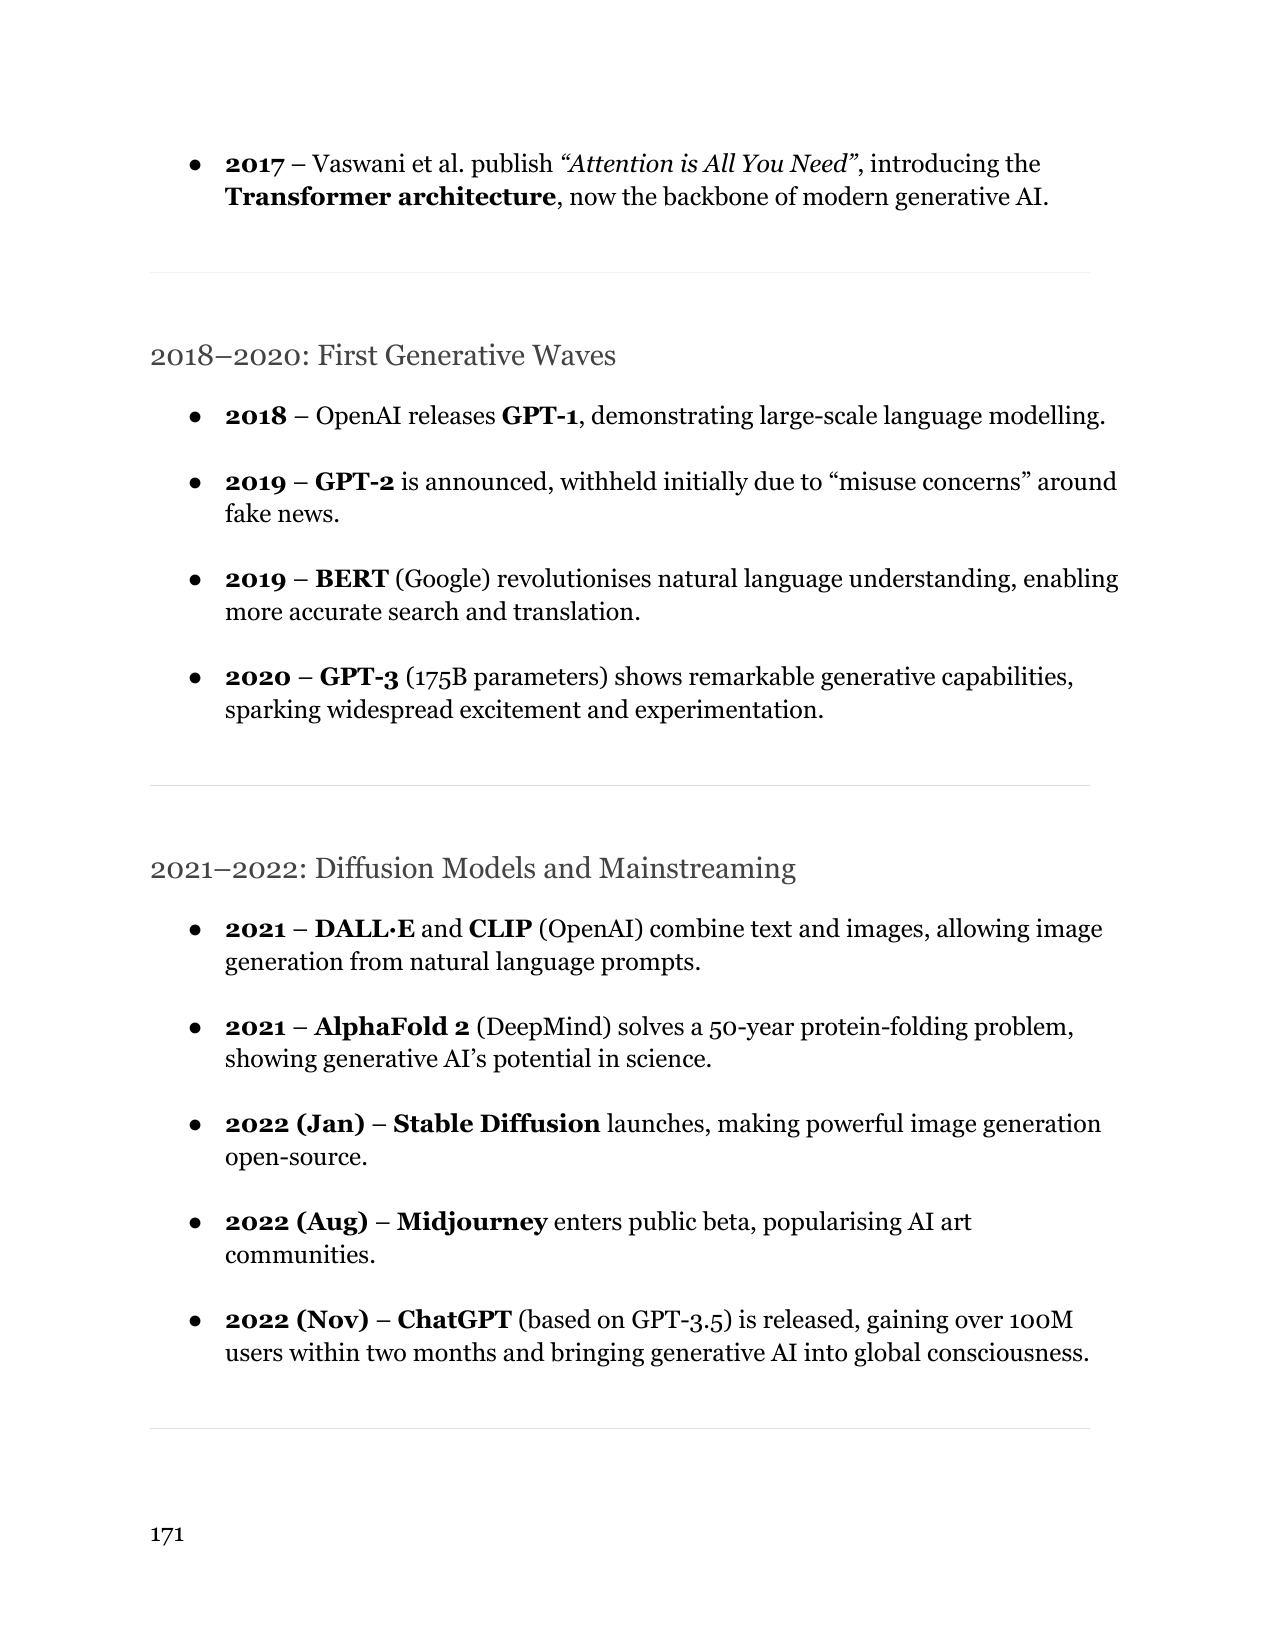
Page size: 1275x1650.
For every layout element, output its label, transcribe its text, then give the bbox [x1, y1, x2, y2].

list 2020 – GPT-3 (175B parameters) shows remarkable generative capabilities, sparking widespread excitement and experimentation. [187, 663, 1125, 756]
list 2022 (Jan) – Stable Diffusion launches, making powerful image generation open-source. [187, 1110, 1125, 1204]
list 2018 – OpenAI releases GPT-1, demonstrating large-scale language modelling. [187, 402, 1125, 463]
list 2017 – Vaswani et al. publish “Attention is All You Need”, introducing the Transformer architecture, now the backbone of modern generative AI. [187, 150, 1125, 244]
list 2019 – BERT (Google) revolutionises natural language understanding, enabling more accurate search and translation. [187, 565, 1125, 658]
list 2022 (Aug) – Midjourney enters public beta, popularising AI art communities. [187, 1208, 1125, 1301]
subtitle 2018–2020: First Generative Waves [150, 339, 1125, 372]
list 2021 – AlphaFold 2 (DeepMind) solves a 50-year protein-folding problem, showing generative AI’s potential in science. [187, 1012, 1125, 1106]
list 2021 – DALL·E and CLIP (OpenAI) combine text and images, allowing image generation from natural language prompts. [187, 914, 1125, 1008]
subtitle 2021–2022: Diffusion Models and Mainstreaming [150, 851, 1125, 884]
list 2019 – GPT-2 is announced, withheld initially due to “misuse concerns” around fake news. [187, 467, 1125, 561]
list 2022 (Nov) – ChatGPT (based on GPT-3.5) is released, gaining over 100M users within two months and bringing generative AI into global consciousness. [187, 1306, 1125, 1399]
